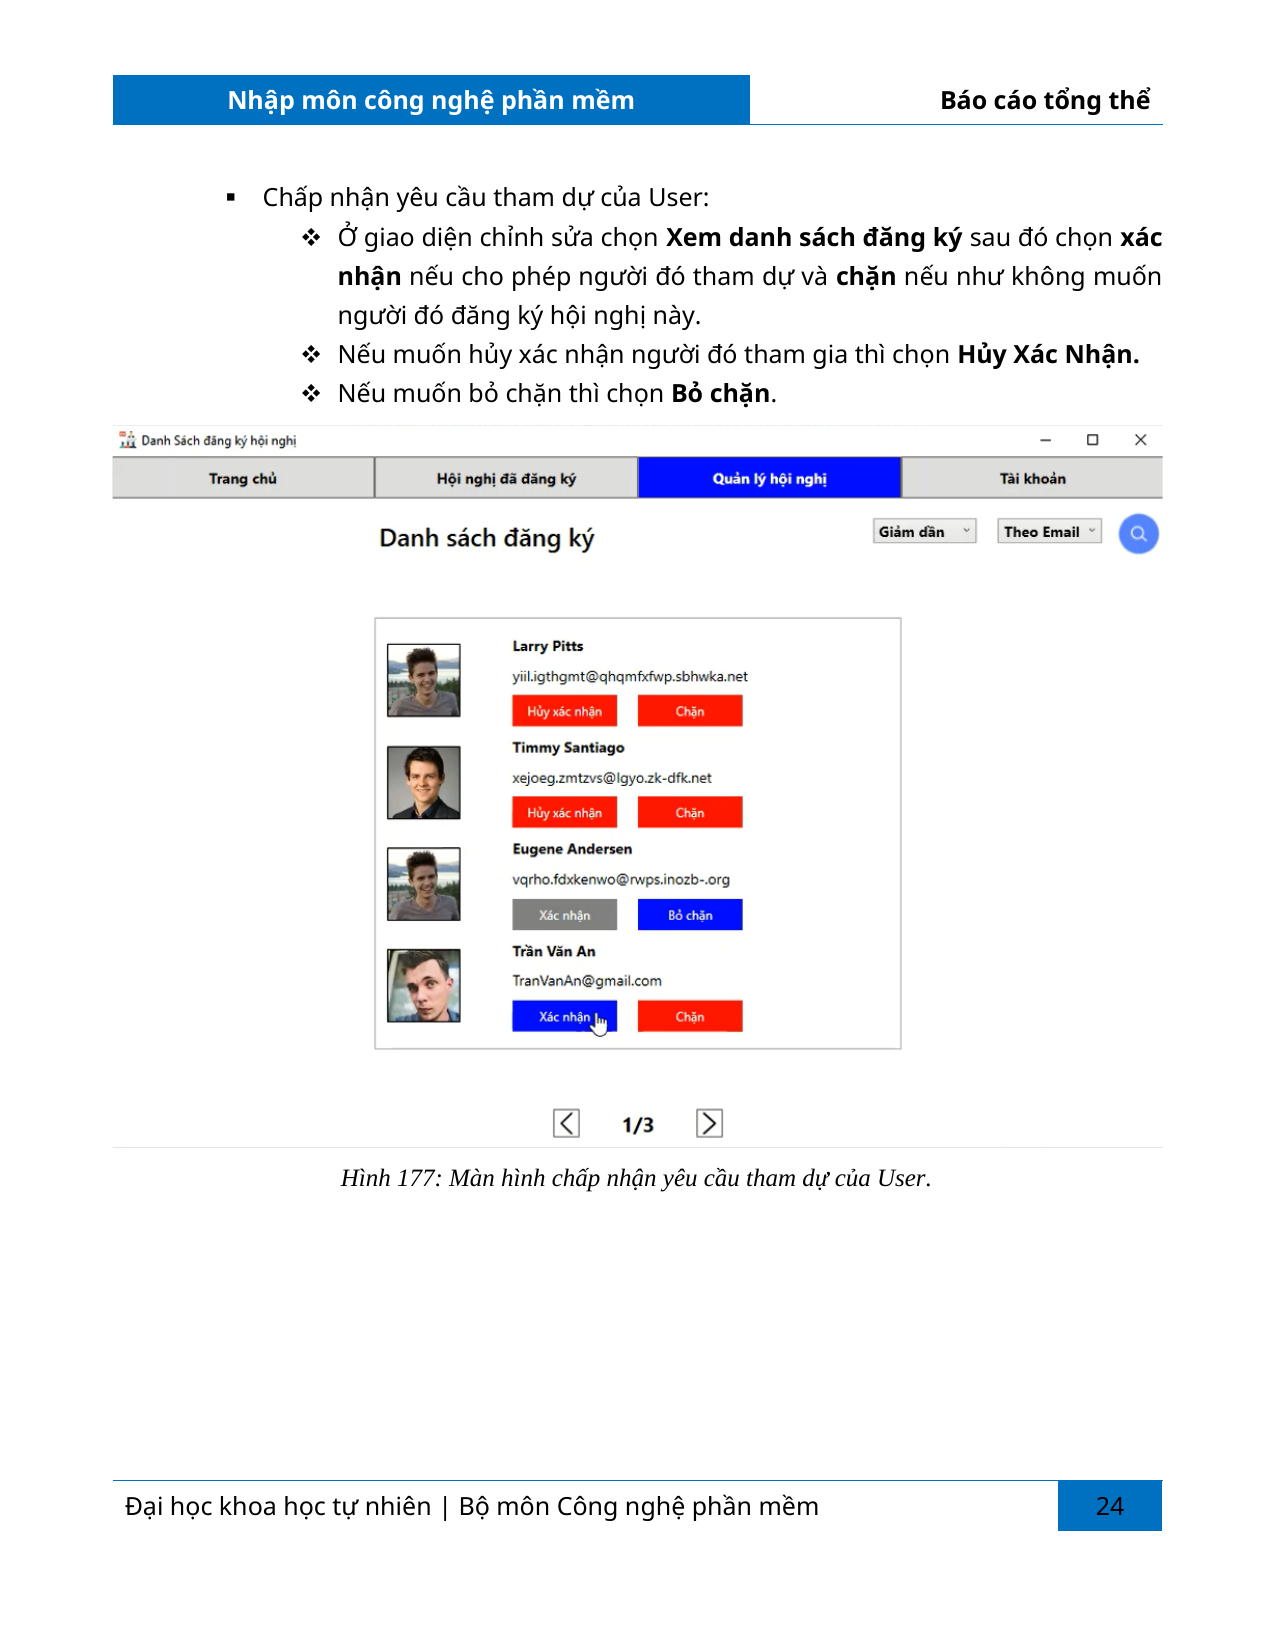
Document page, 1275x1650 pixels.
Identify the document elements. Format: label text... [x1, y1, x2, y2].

picture [112, 425, 1163, 1148]
list Nếu muốn hủy xác nhận người đó tham gia thì chọn Hủy Xác Nhận. [300, 337, 1162, 371]
text Hình 177: Màn hình chấp nhận yêu cầu tham dự của User. [112, 1163, 1162, 1192]
list Chấp nhận yêu cầu tham dự của User: [225, 180, 1162, 214]
list Ở giao diện chỉnh sửa chọn Xem danh sách đăng ký sau đó chọn xác nhận nếu cho phép người đó tham dự và chặn nếu như không muốn người đó đăng ký hội nghị này. [300, 219, 1162, 332]
list Nếu muốn bỏ chặn thì chọn Bỏ chặn. [300, 376, 1162, 410]
